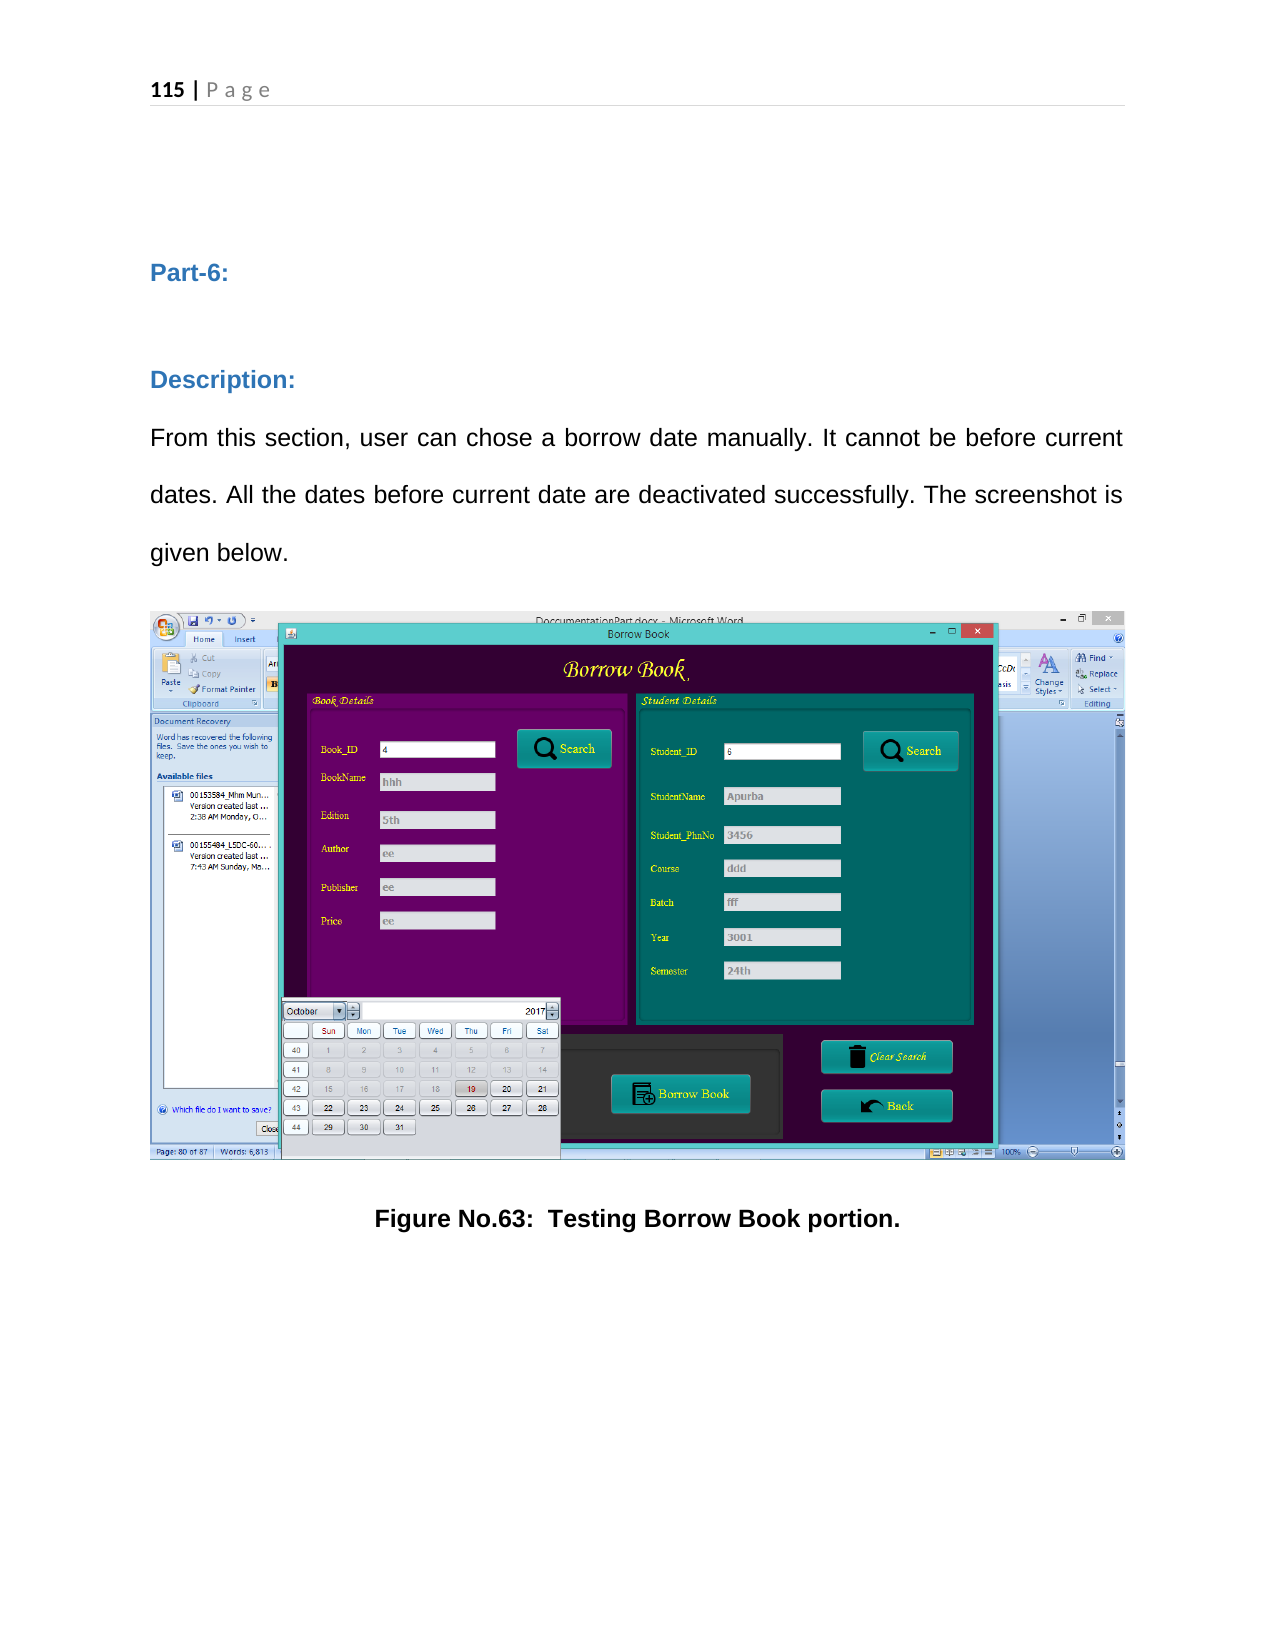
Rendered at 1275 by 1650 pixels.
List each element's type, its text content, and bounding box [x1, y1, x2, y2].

subtitle Description: [150, 365, 1125, 394]
text From this section, user can chose a borrow date manually. It cannot be before current dates. All the dates before current date are deactivated successfully. The screenshot is given below. [150, 422, 1125, 566]
text Figure No.63: Testing Borrow Book portion. [150, 1204, 1125, 1233]
picture [150, 611, 1125, 1160]
subtitle Part-6: [150, 257, 1125, 286]
